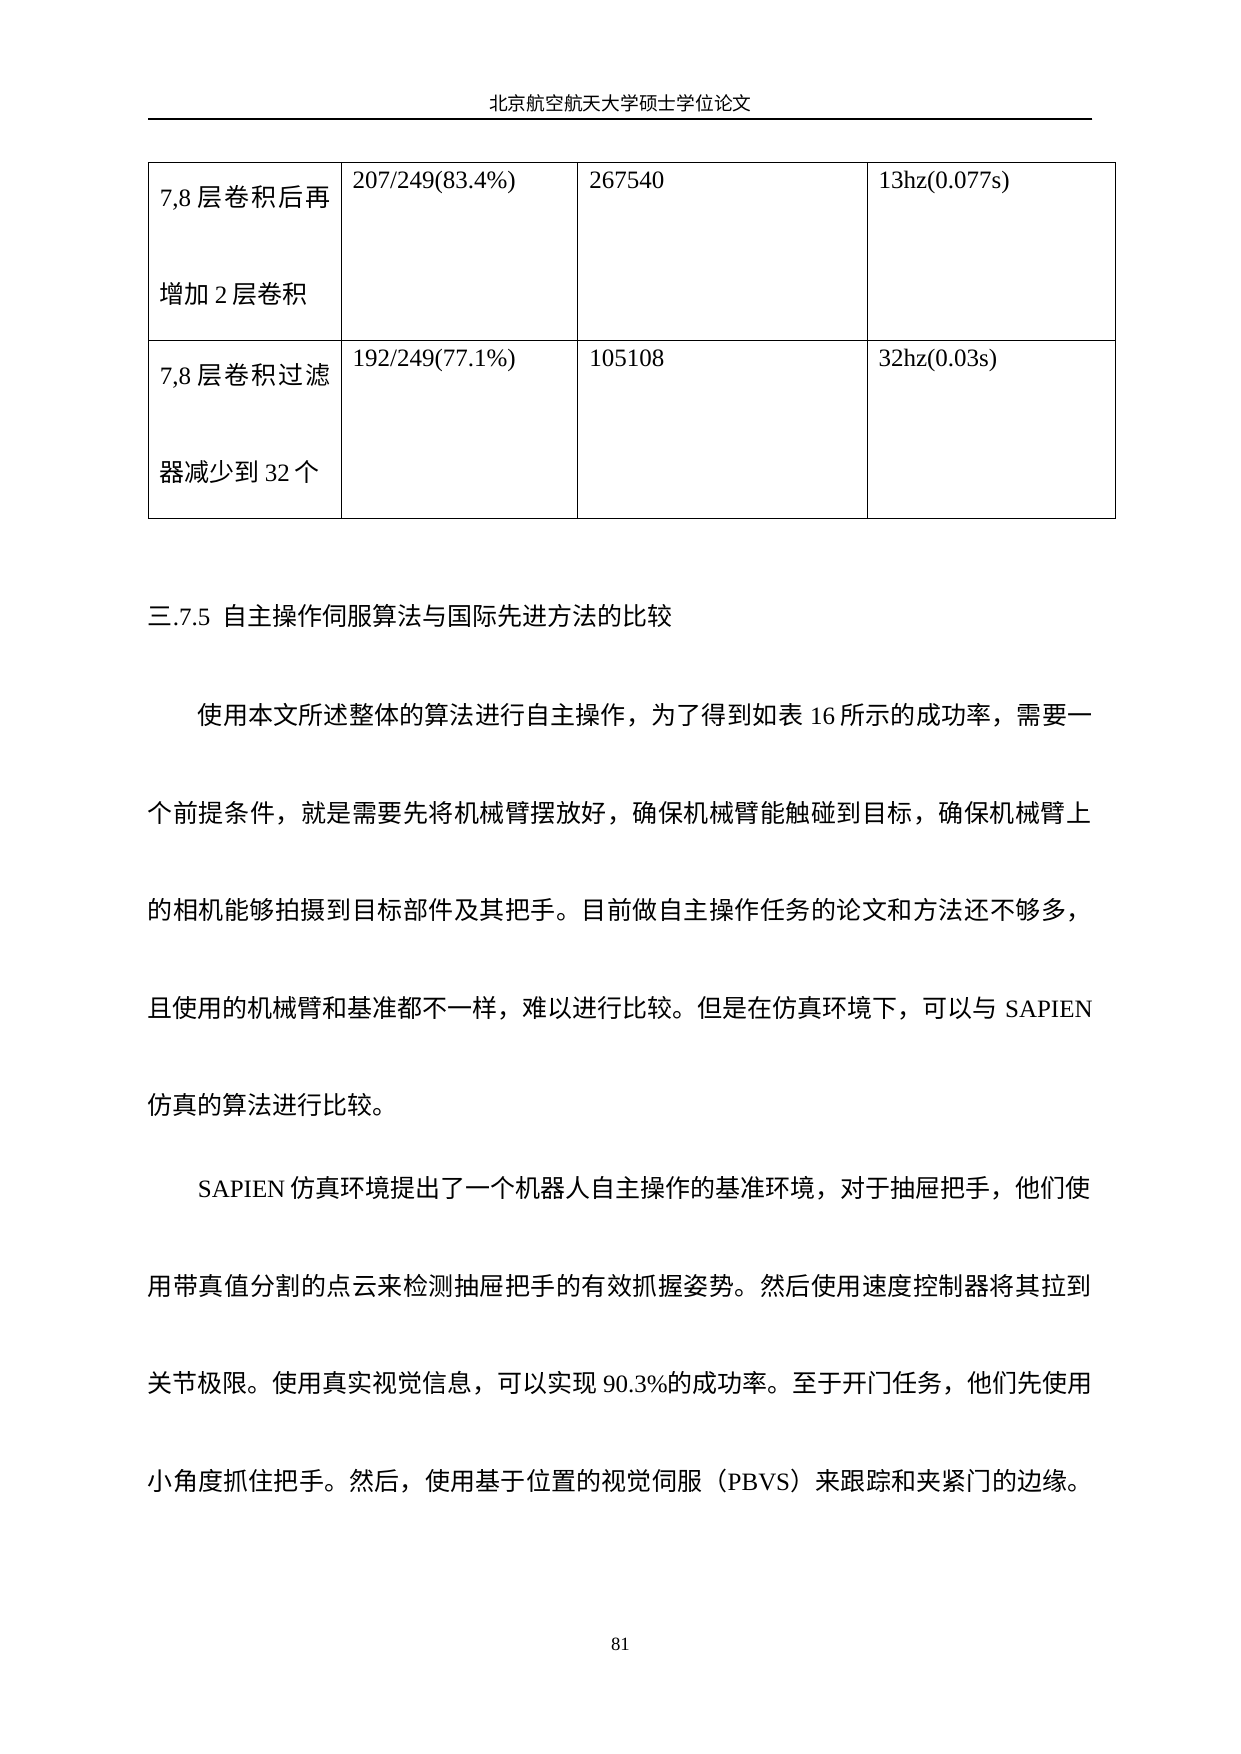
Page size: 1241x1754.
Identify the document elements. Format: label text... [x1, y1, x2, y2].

table_cell 32hz(0.03s) [868, 341, 1115, 518]
table_cell 267540 [578, 163, 867, 340]
subtitle 自主操作伺服算法与国际先进方法的比较 [148, 582, 1092, 647]
table_cell 105108 [578, 341, 867, 518]
table_cell 207/249(83.4%) [342, 163, 577, 340]
text 使用本文所述整体的算法进行自主操作，为了得到如表 16所示的成功率，需要一个前提条件，就是需要先将机械臂摆放好，确保机械臂能触碰到目标，确保机械臂上的相机能够拍摄到目标部件及其把手。目前做自主操作任务的论文和方法还不够多，且使用的机械臂和基准都不一样，难以进行比较。但是在仿真环境下，可以与SAPIEN仿真的算法进行比较。 [148, 681, 1092, 1136]
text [148, 1154, 1092, 1512]
table_cell 13hz(0.077s) [868, 163, 1115, 340]
table_cell 7,8层卷积后再增加2层卷积 [149, 163, 341, 340]
table_cell 7,8层卷积过滤器减少到32个 [149, 341, 341, 518]
table_cell 192/249(77.1%) [342, 341, 577, 518]
